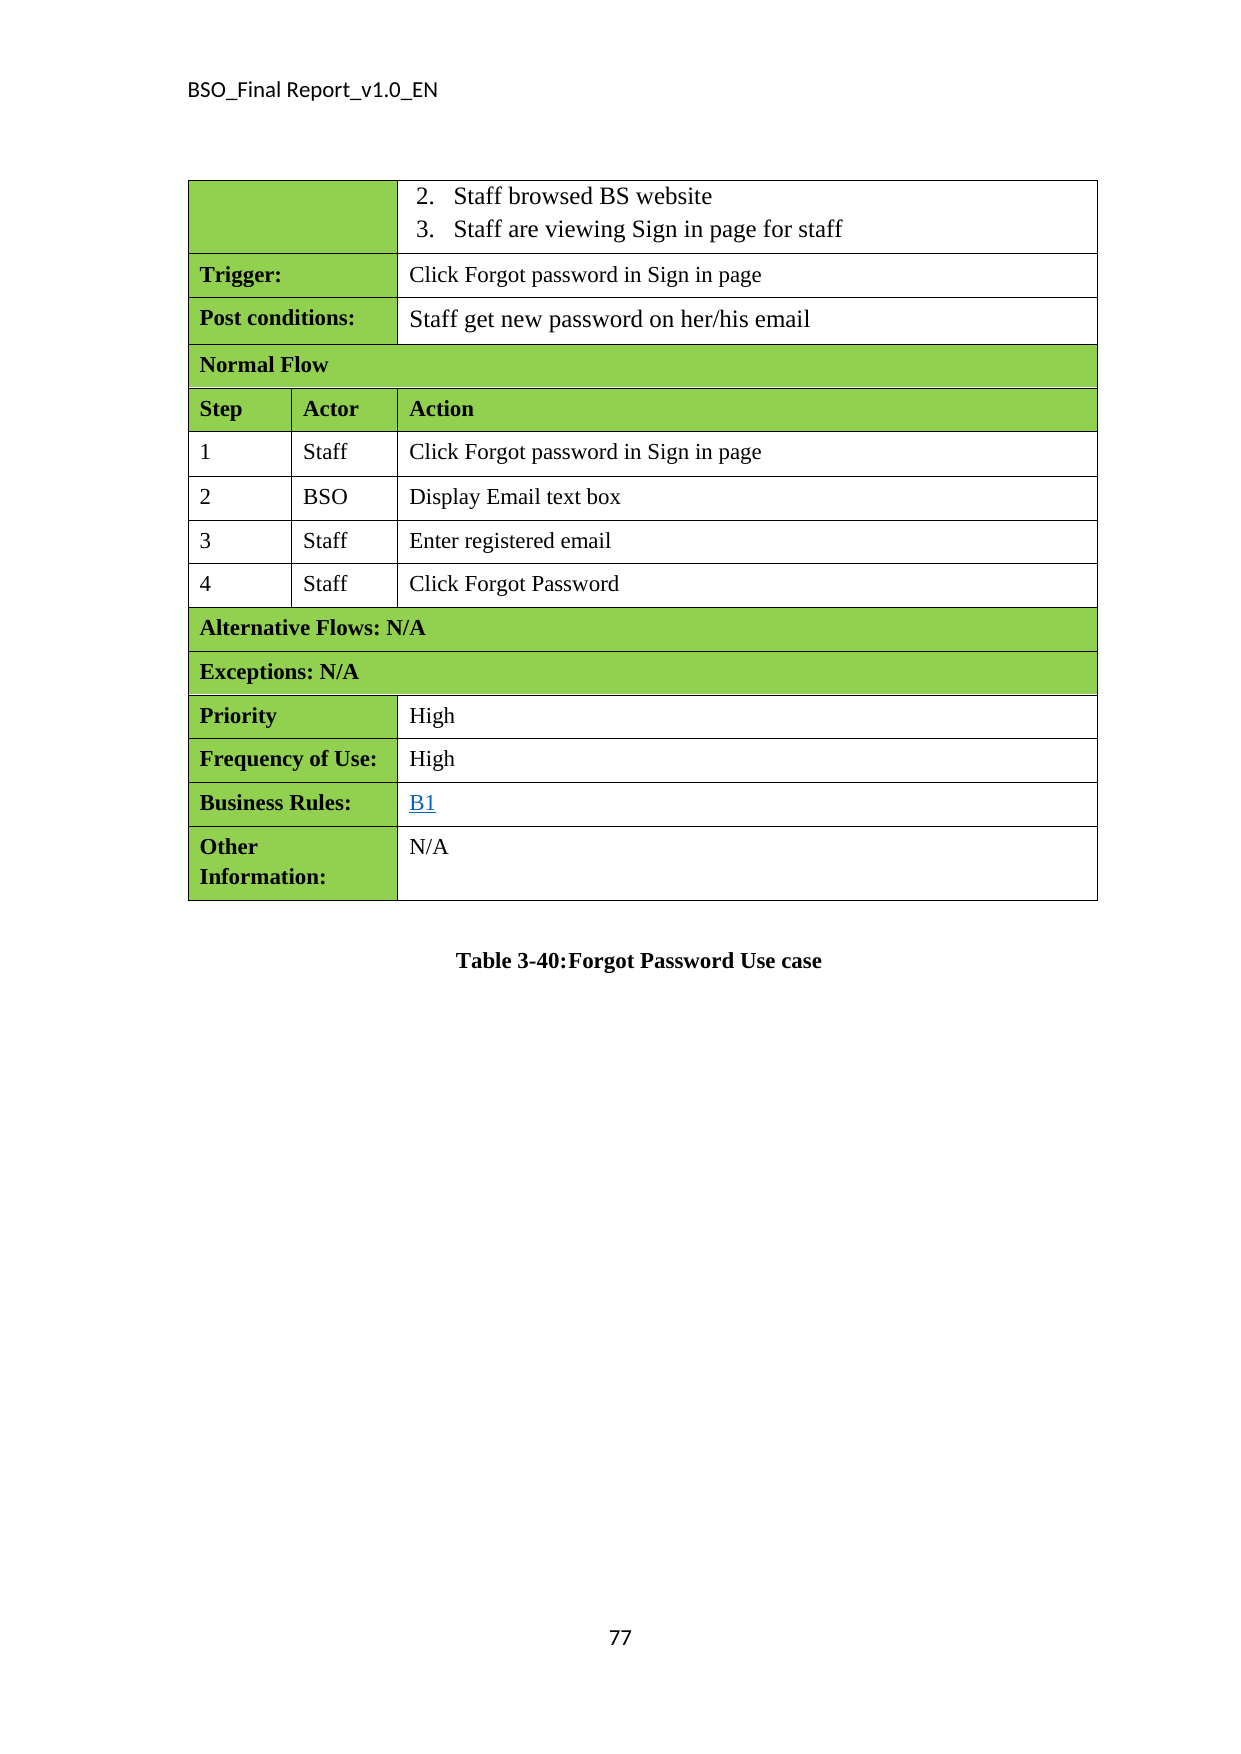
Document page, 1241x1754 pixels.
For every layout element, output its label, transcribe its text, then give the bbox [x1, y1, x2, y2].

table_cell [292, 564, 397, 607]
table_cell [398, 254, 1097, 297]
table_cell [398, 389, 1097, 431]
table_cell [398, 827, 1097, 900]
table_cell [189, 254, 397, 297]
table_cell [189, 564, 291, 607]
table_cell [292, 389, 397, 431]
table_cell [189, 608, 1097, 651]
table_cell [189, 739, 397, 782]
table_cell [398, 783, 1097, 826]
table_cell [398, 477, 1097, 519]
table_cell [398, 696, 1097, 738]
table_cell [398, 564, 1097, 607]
text Forgot Password Use case [225, 948, 1053, 974]
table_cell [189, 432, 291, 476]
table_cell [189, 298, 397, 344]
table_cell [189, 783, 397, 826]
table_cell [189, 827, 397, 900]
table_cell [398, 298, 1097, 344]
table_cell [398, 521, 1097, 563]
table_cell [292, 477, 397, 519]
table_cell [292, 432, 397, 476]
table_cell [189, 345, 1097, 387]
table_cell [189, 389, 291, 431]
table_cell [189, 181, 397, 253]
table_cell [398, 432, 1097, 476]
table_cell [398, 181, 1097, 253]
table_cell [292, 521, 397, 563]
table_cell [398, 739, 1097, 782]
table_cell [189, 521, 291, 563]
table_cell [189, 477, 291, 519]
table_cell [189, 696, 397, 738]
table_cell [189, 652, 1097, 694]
